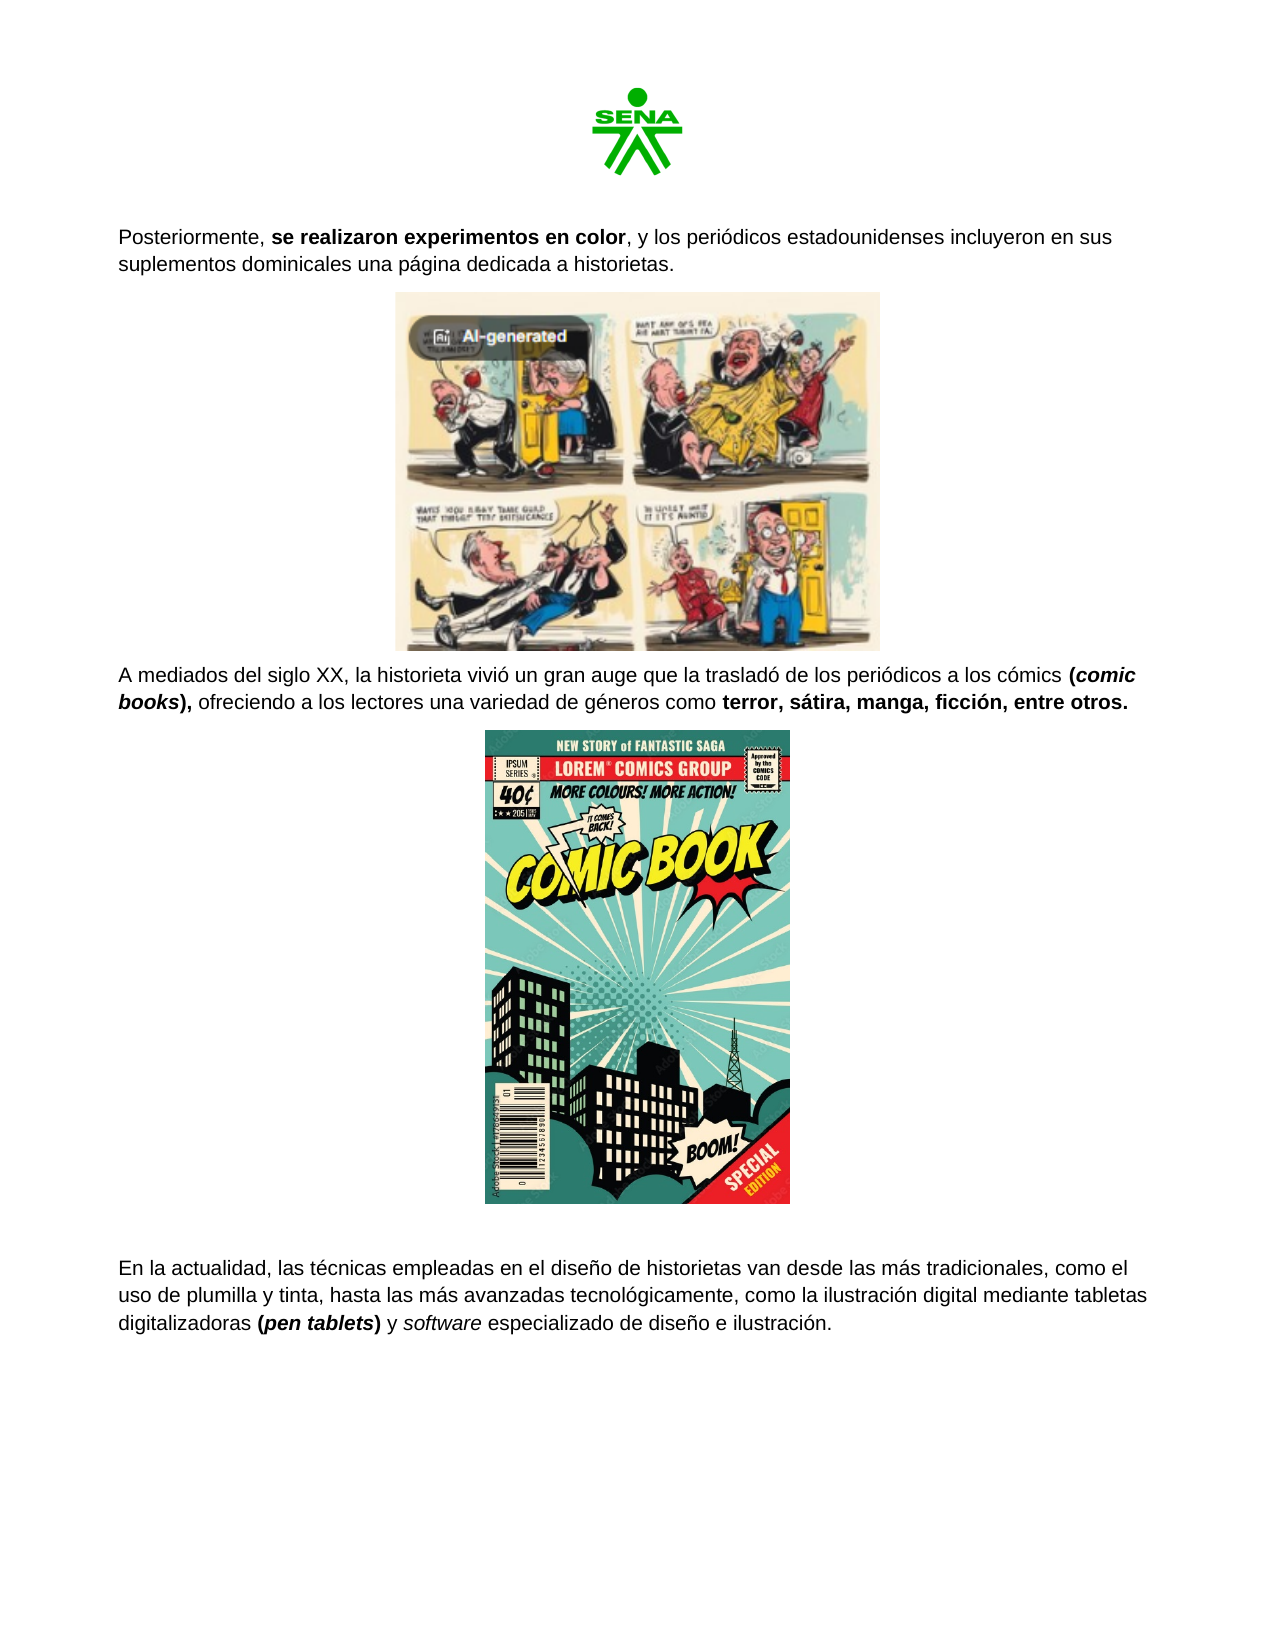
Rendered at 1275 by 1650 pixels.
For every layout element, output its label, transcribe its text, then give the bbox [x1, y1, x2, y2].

text En la actualidad, las técnicas empleadas en el diseño de historietas van desde las más tradicionales, como el uso de plumilla y tinta, hasta las más avanzadas tecnológicamente, como la ilustración digital mediante tabletas digitalizadoras (pen tablets) y software especializado de diseño e ilustración. [118, 1256, 1157, 1335]
picture [592, 87, 683, 176]
text Posteriormente, se realizaron experimentos en color, y los periódicos estadounidenses incluyeron en sus suplementos dominicales una página dedicada a historietas. [118, 225, 1157, 276]
picture [485, 730, 790, 1204]
text A mediados del siglo XX, la historieta vivió un gran auge que la trasladó de los periódicos a los cómics (comic books), ofreciendo a los lectores una variedad de géneros como terror, sátira, manga, ficción, entre otros. [118, 663, 1157, 714]
picture [395, 292, 880, 651]
